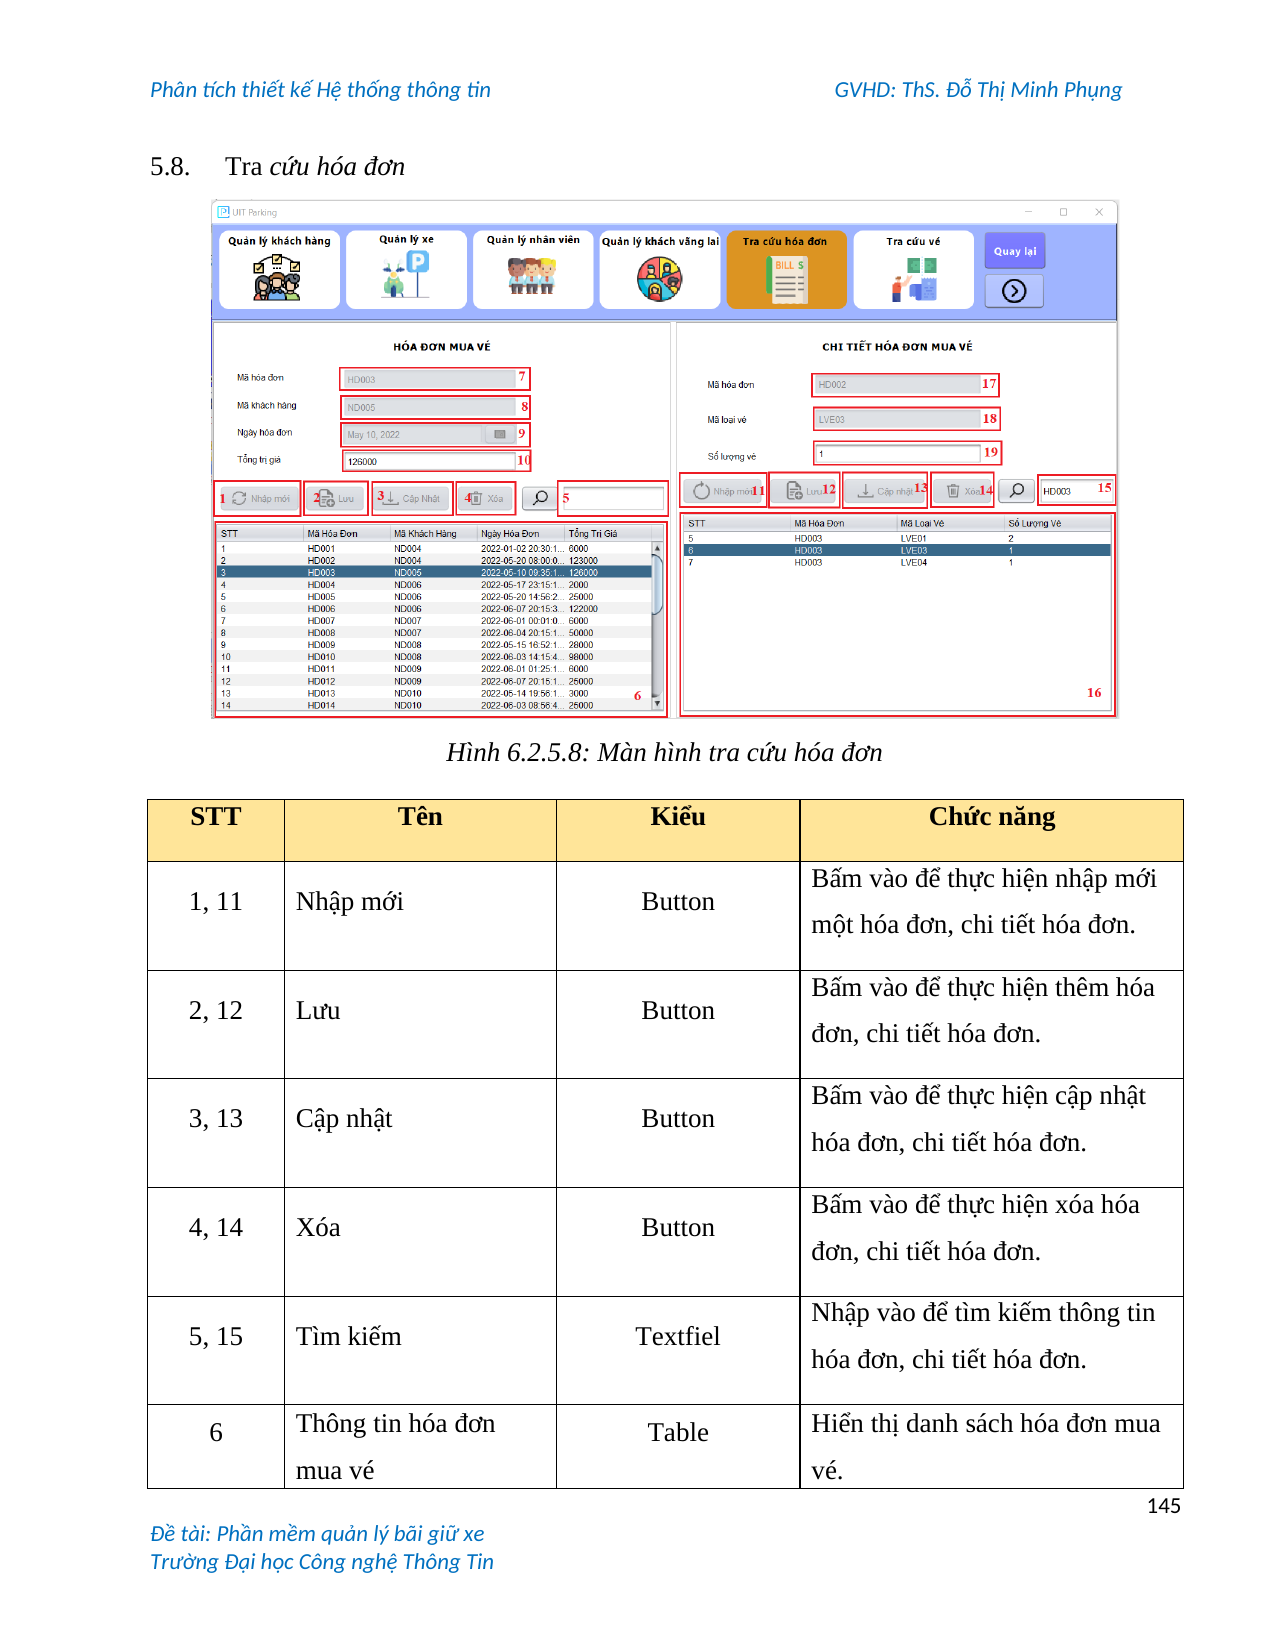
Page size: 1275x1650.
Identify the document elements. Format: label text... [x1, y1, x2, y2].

table_cell Tìm kiếm [285, 1297, 556, 1404]
table_cell Bấm vào để thực hiện nhập mới một hóa đơn, chi tiết hóa đơn. [801, 862, 1183, 969]
table_cell Bấm vào để thực hiện thêm hóa đơn, chi tiết hóa đơn. [801, 971, 1183, 1078]
table_cell 6 [148, 1405, 284, 1487]
table_cell Thông tin hóa đơn mua vé [285, 1405, 556, 1487]
table_cell 1, 11 [148, 862, 284, 969]
table_cell 3, 13 [148, 1079, 284, 1187]
table_cell Button [557, 971, 799, 1078]
table_header STT [148, 800, 284, 861]
table_cell Button [557, 1188, 799, 1296]
table_cell Lưu [285, 971, 556, 1078]
table_cell Textfiel [557, 1297, 799, 1404]
table_cell Nhập vào để tìm kiếm thông tin hóa đơn, chi tiết hóa đơn. [801, 1297, 1183, 1404]
table_cell Table [557, 1405, 799, 1487]
table_header Tên [285, 800, 556, 861]
table_cell Hiển thị danh sách hóa đơn mua vé. [801, 1405, 1183, 1487]
text Hình 6.2.5.8: Màn hình tra cứu hóa đơn [150, 736, 1181, 767]
table_cell Bấm vào để thực hiện xóa hóa đơn, chi tiết hóa đơn. [801, 1188, 1183, 1296]
list Tra cứu hóa đơn [150, 150, 1181, 181]
table_cell Cập nhật [285, 1079, 556, 1187]
table_cell Button [557, 862, 799, 969]
table_header Kiểu [557, 800, 799, 861]
table_cell 2, 12 [148, 971, 284, 1078]
table_cell 5, 15 [148, 1297, 284, 1404]
picture [208, 196, 1123, 722]
table_header Chức năng [801, 800, 1183, 861]
table_cell 4, 14 [148, 1188, 284, 1296]
table_cell Xóa [285, 1188, 556, 1296]
table_cell Bấm vào để thực hiện cập nhật hóa đơn, chi tiết hóa đơn. [801, 1079, 1183, 1187]
table_cell Nhập mới [285, 862, 556, 969]
table_cell Button [557, 1079, 799, 1187]
